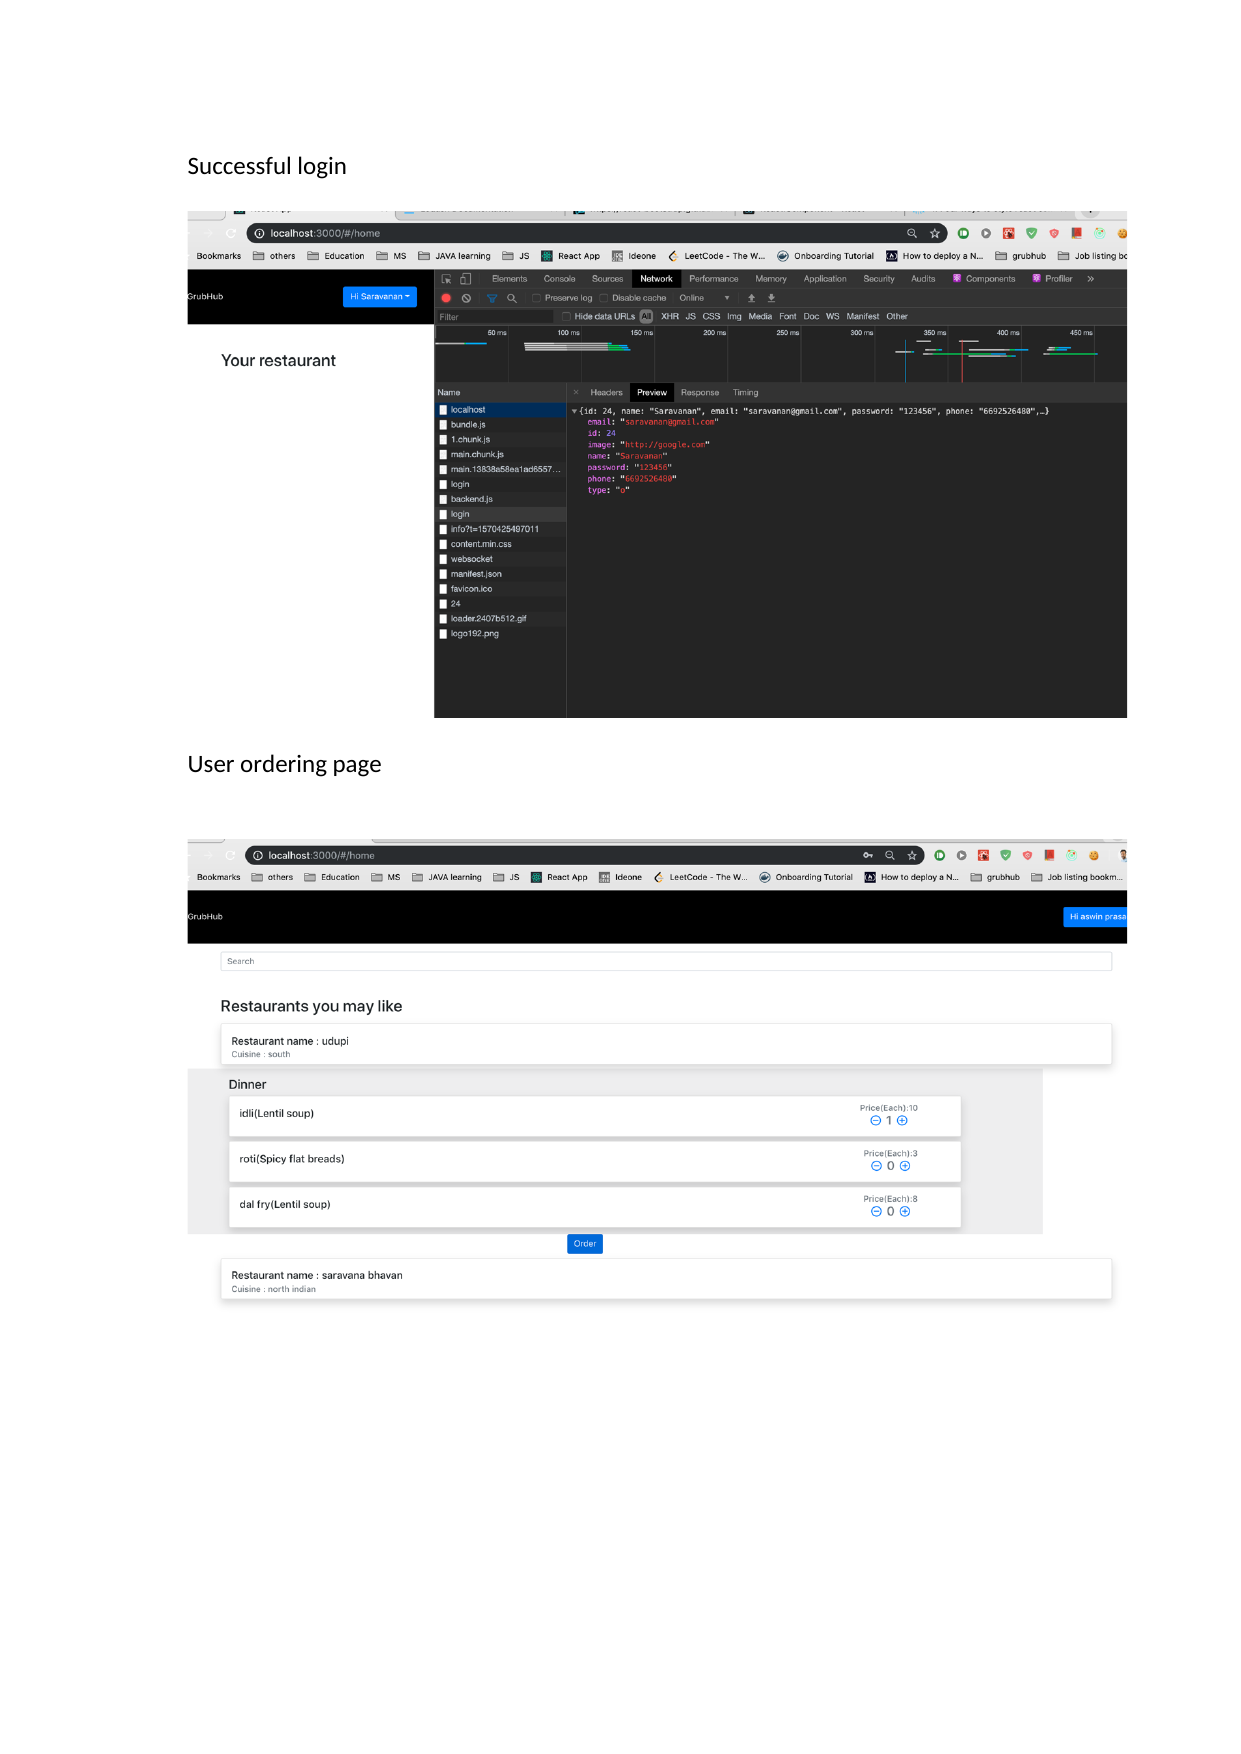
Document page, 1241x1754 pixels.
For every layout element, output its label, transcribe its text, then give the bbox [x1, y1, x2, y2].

text Successful login [187, 150, 1090, 181]
picture [187, 211, 1128, 718]
text User ordering page [187, 748, 1090, 779]
picture [187, 839, 1128, 1344]
